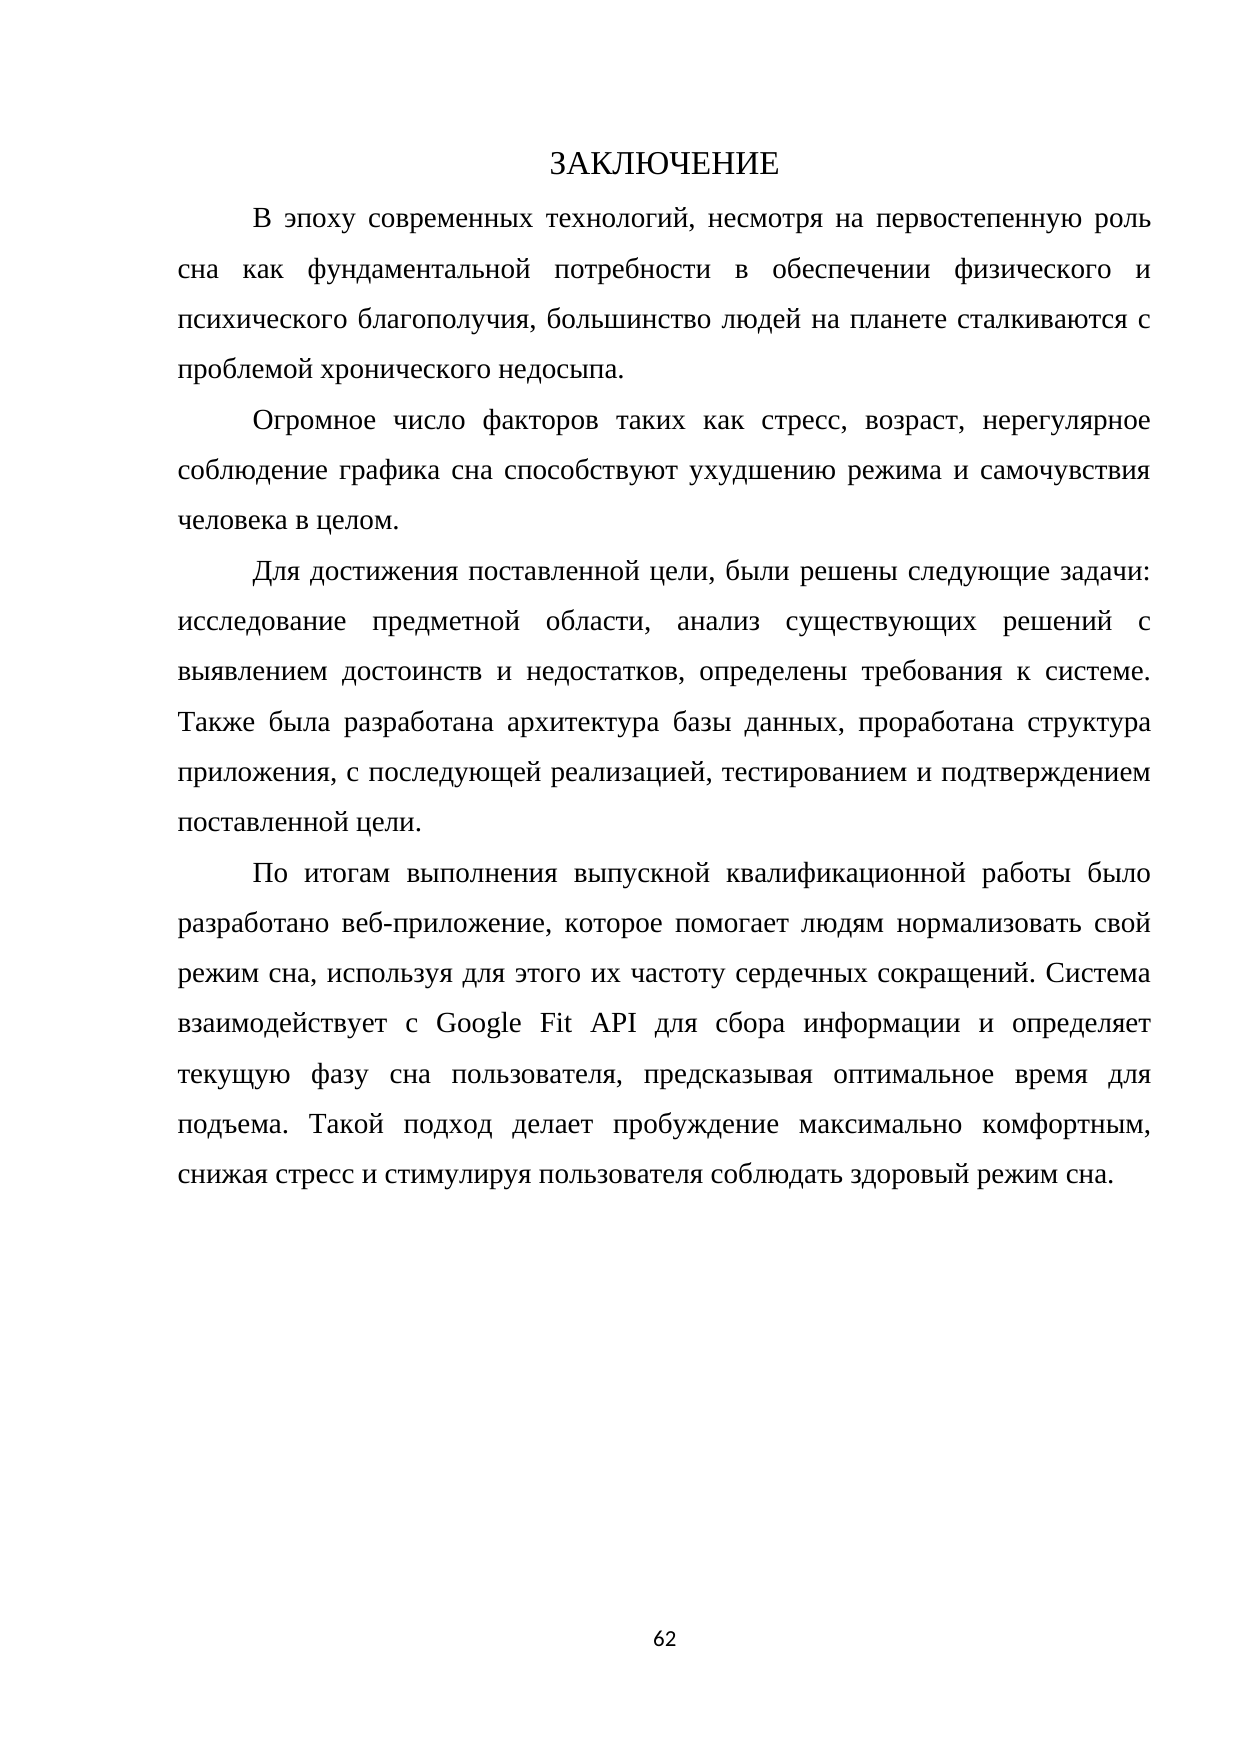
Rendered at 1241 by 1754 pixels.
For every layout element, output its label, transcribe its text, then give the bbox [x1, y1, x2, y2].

subtitle ЗАКЛЮЧЕНИЕ [177, 143, 1152, 181]
text Для достижения поставленной цели, были решены следующие задачи: исследование предметной области, анализ существующих решений с выявлением достоинств и недостатков, определены требования к системе. Также была разработана архитектура базы данных, проработана структура приложения, с последующей реализацией, тестированием и подтверждением поставленной цели. [177, 553, 1152, 838]
text Огромное число факторов таких как стресс, возраст, нерегулярное соблюдение графика сна способствуют ухудшению режима и самочувствия человека в целом. [177, 402, 1152, 536]
text По итогам выполнения выпускной квалификационной работы было разработано веб-приложение, которое помогает людям нормализовать свой режим сна, используя для этого их частоту сердечных сокращений. Система взаимодействует с Google Fit API для сбора информации и определяет текущую фазу сна пользователя, предсказывая оптимальное время для подъема. Такой подход делает пробуждение максимально комфортным, снижая стресс и стимулируя пользователя соблюдать здоровый режим сна. [177, 855, 1152, 1190]
text В эпоху современных технологий, несмотря на первостепенную роль сна как фундаментальной потребности в обеспечении физического и психического благополучия, большинство людей на планете сталкиваются с проблемой хронического недосыпа. [177, 201, 1152, 385]
